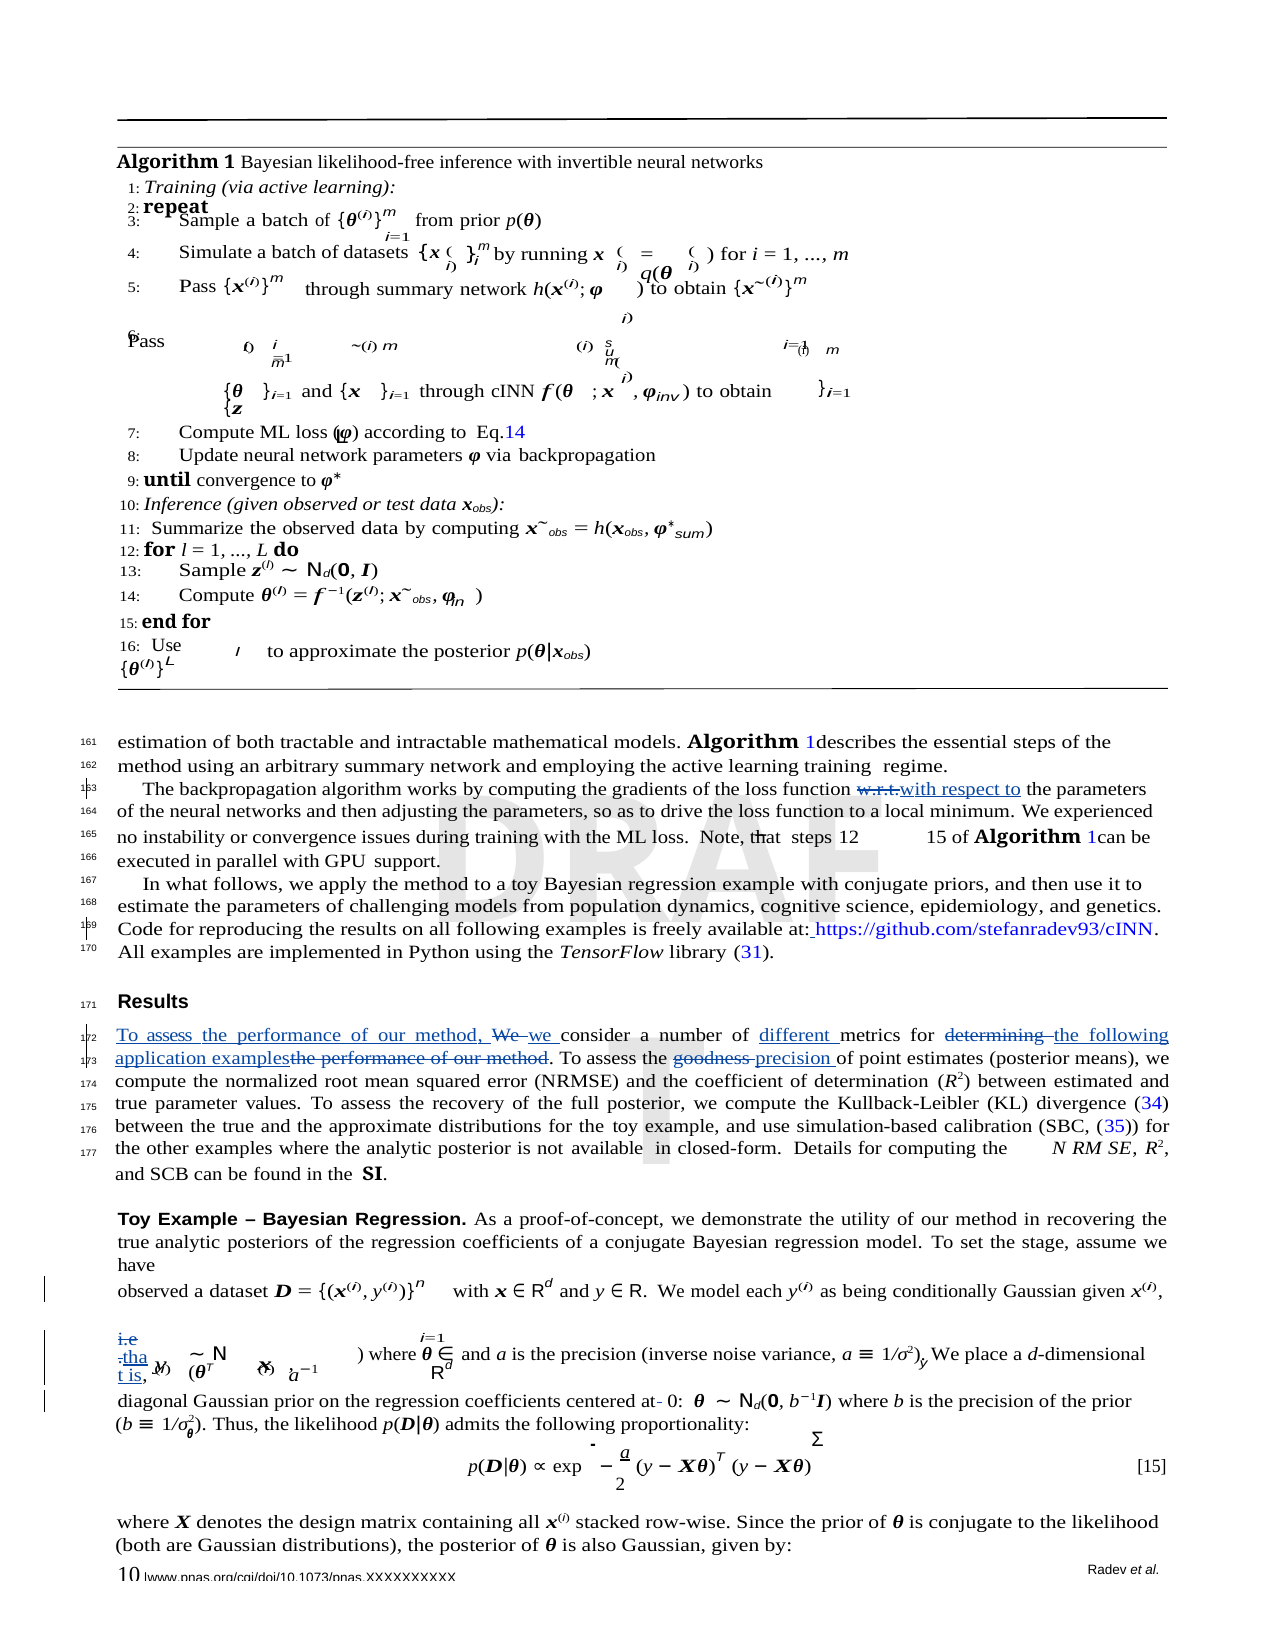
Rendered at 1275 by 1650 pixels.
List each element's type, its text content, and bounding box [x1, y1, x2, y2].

text ∼ N (θT [188, 1346, 255, 1383]
text y(i) [154, 1347, 182, 1376]
text estimation of both tractable and intractable mathematical models. Algorithm 1describes the essential steps of the method using an arbitrary summary network and employing the active learning training regime. [117, 728, 1180, 776]
text 16: Use {θ(l)}L [119, 632, 246, 680]
text 11: Summarize the observed data by computing x˜obs = h(xobs, φ∗sum) [119, 516, 1275, 539]
text }i=1 [817, 384, 1275, 401]
text 8: Update neural network parameters φ via backpropagation [127, 444, 1275, 466]
text to approximate the posterior p(θ|xobs) [267, 640, 1275, 662]
text consider a number of metrics for . To assess the of point estimates (posterior means), we compute the normalized root mean squared error (NRMSE) and the coefficient of determination (R2) between estimated and true parameter values. To assess the recovery of the full posterior, we compute the Kullback-Leibler (KL) divergence (34) between the true and the approximate distributions for the toy example, and use simulation-based calibration (SBC, (35)) for the other examples where the analytic posterior is not available in closed-form. Details for computing the N RM SE, R2, and SCB can be found in the SI. [115, 1024, 1169, 1186]
text observed a dataset D = {(x(i), y(i))}n with x ∈ Rd and y ∈ R. We model each y(i) as being conditionally Gaussian given x(i), [117, 1276, 1275, 1302]
text 13: Sample z(l) ∼ Nd(0, I) [119, 561, 1275, 580]
text 14: Compute θ(l) = f −1(z(l); x˜obs, φ ) [119, 584, 1275, 606]
text {θ }i=1 and {x }i=1 through cINN f (θ ; x , φinv ) to obtain {z [222, 384, 798, 418]
text }m by running x [465, 244, 616, 264]
text (i) [618, 244, 634, 273]
text , a−1 [289, 1347, 326, 1386]
text 7: Compute ML loss (φ) according to Eq.14 [127, 421, 1275, 443]
text In what follows, we apply the method to a toy Bayesian regression example with conjugate priors, and then use it to estimate the parameters of challenging models from population dynamics, cognitive science, epidemiology, and genetics. Code for reproducing the results on all following examples is freely available at:https://github.com/stefanradev93/cINN. All examples are implemented in Python using the TensorFlow library (31). [117, 873, 1180, 962]
text i=1 [783, 339, 1275, 352]
text ) for i = 1, ..., m [708, 246, 1275, 264]
text diagonal Gaussian prior on the regression coefficients centered at 0: θ ∼ Nd(0, b−1I) where b is the precision of the prior (b ≡ 1/σ2). Thus, the likelihood p(D|θ) admits the following proportionality: [115, 1390, 1153, 1435]
text i=1 [272, 339, 297, 365]
text su(m [605, 341, 631, 367]
text The backpropagation algorithm works by computing the gradients of the loss function the parameters of the neural networks and then adjusting the parameters, so as to drive the loss function to a local minimum. We experienced no instability or convergence issues during training with the ML loss. Note, that steps 12 15 of Algorithm 1can be executed in parallel with GPU support. [117, 778, 1168, 871]
text , [117, 1330, 148, 1385]
text 2: repeat [127, 199, 1275, 217]
text = q(θ [640, 246, 688, 283]
text (i) [690, 244, 706, 273]
text i=1 [58, 231, 411, 244]
text Algorithm 1 Bayesian likelihood-free inference with invertible neural networks [116, 121, 1275, 174]
text x(i) [257, 1347, 287, 1376]
text and a is the precision (inverse noise variance, a ≡ 1/σ2). We place a d-dimensional [461, 1346, 1275, 1364]
text 4: Simulate a batch of datasets {x [127, 244, 446, 262]
text 9: until convergence to φ∗ [127, 467, 1275, 492]
text where X denotes the design matrix containing all x(i) stacked row-wise. Since the prior of θ is conjugate to the likelihood (both are Gaussian distributions), the posterior of θ is also Gaussian, given by: [115, 1511, 1184, 1555]
text 1: Training (via active learning): [127, 176, 1275, 197]
text (i) [448, 244, 463, 273]
text p(D|θ) ∝ exp .− a (y − Xθ)T (y − Xθ)Σ [15] [117, 1435, 1275, 1482]
text 15: end for [119, 612, 246, 632]
text Toy Example – Bayesian Regression. As a proof-of-concept, we demonstrate the utility of our method in recovering the true analytic posteriors of the regression coefficients of a conjugate Bayesian regression model. To set the stage, assume we have [117, 1208, 1167, 1275]
text 10: Inference (given observed or test data xobs): [119, 493, 1275, 515]
text ) where θ ∈ Rd [328, 1345, 454, 1383]
text 12: for l = 1, ..., L do [119, 539, 1275, 560]
subtitle Results [117, 990, 1275, 1013]
